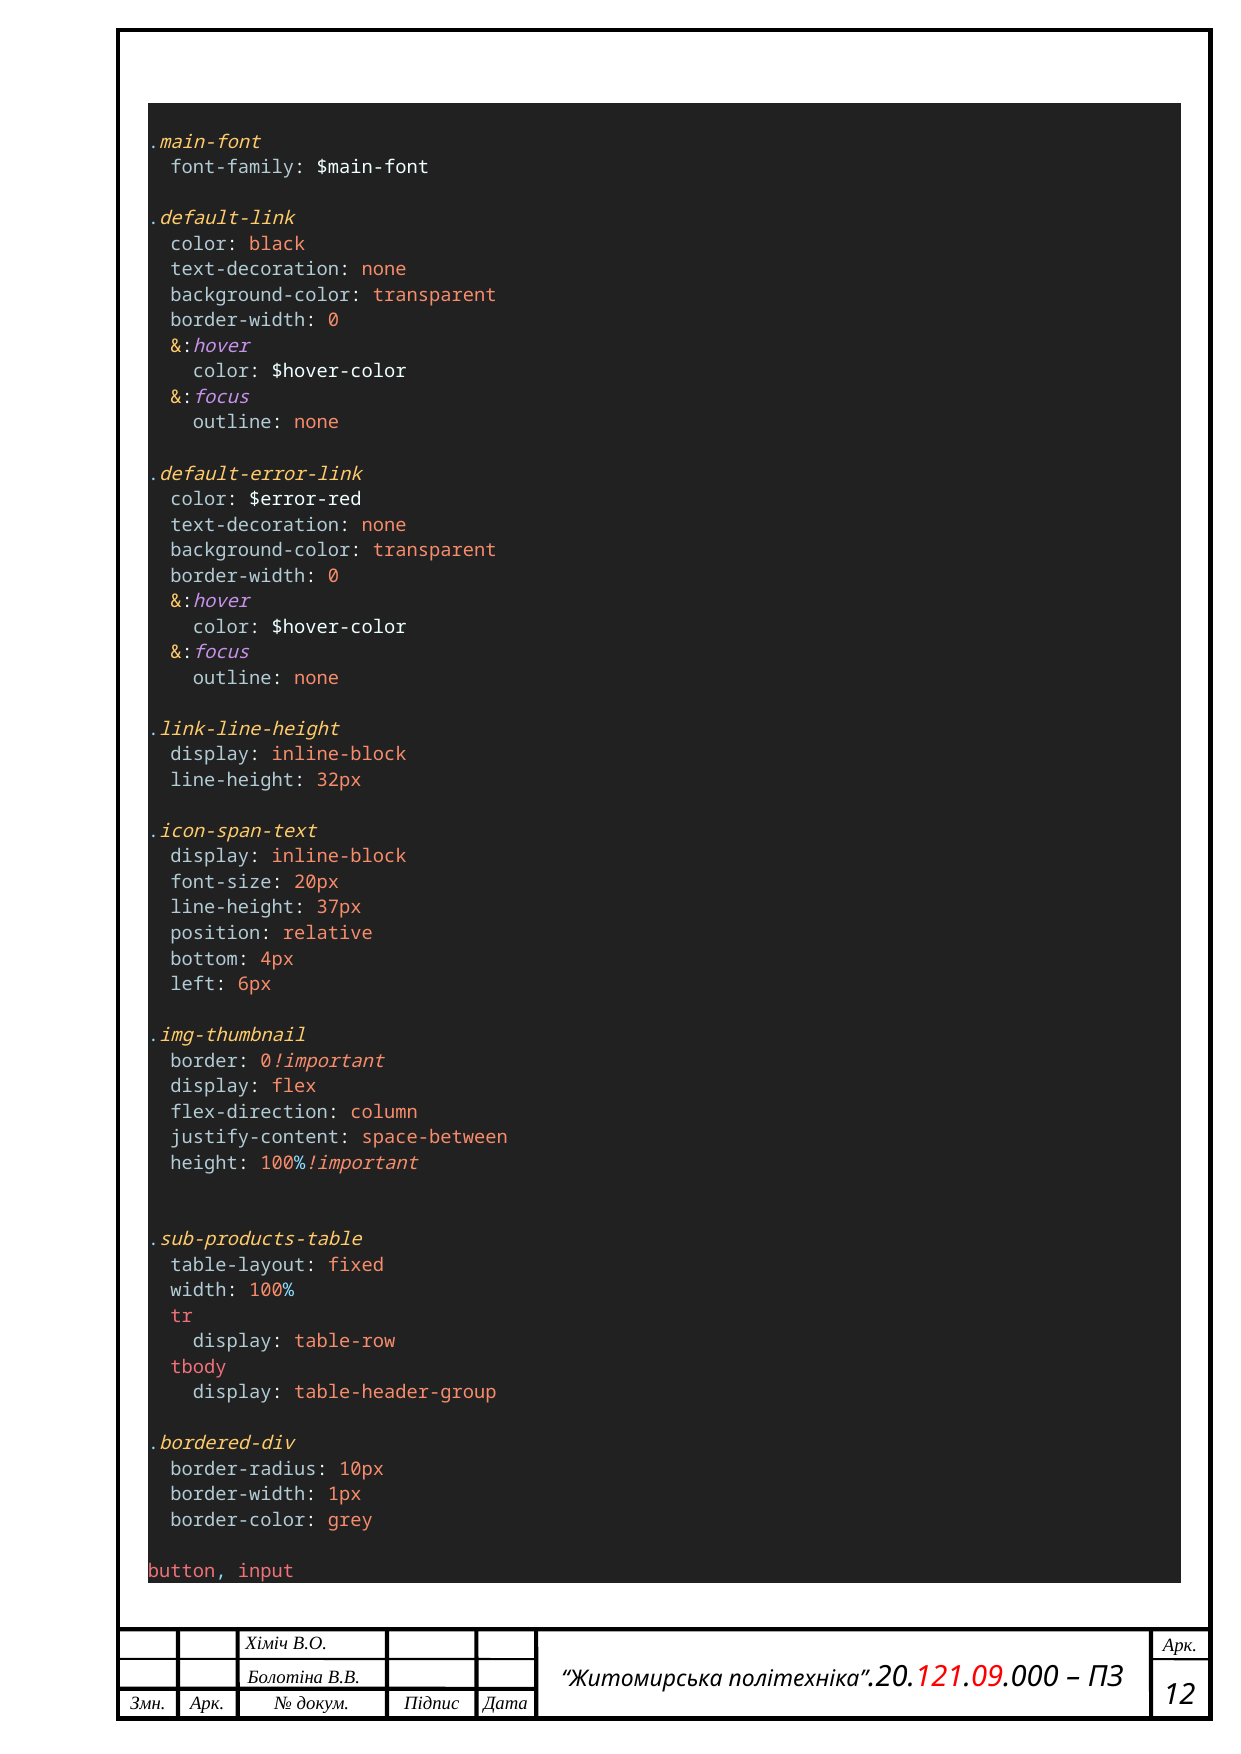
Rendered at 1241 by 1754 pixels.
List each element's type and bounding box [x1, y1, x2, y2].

text [148, 103, 1181, 1583]
